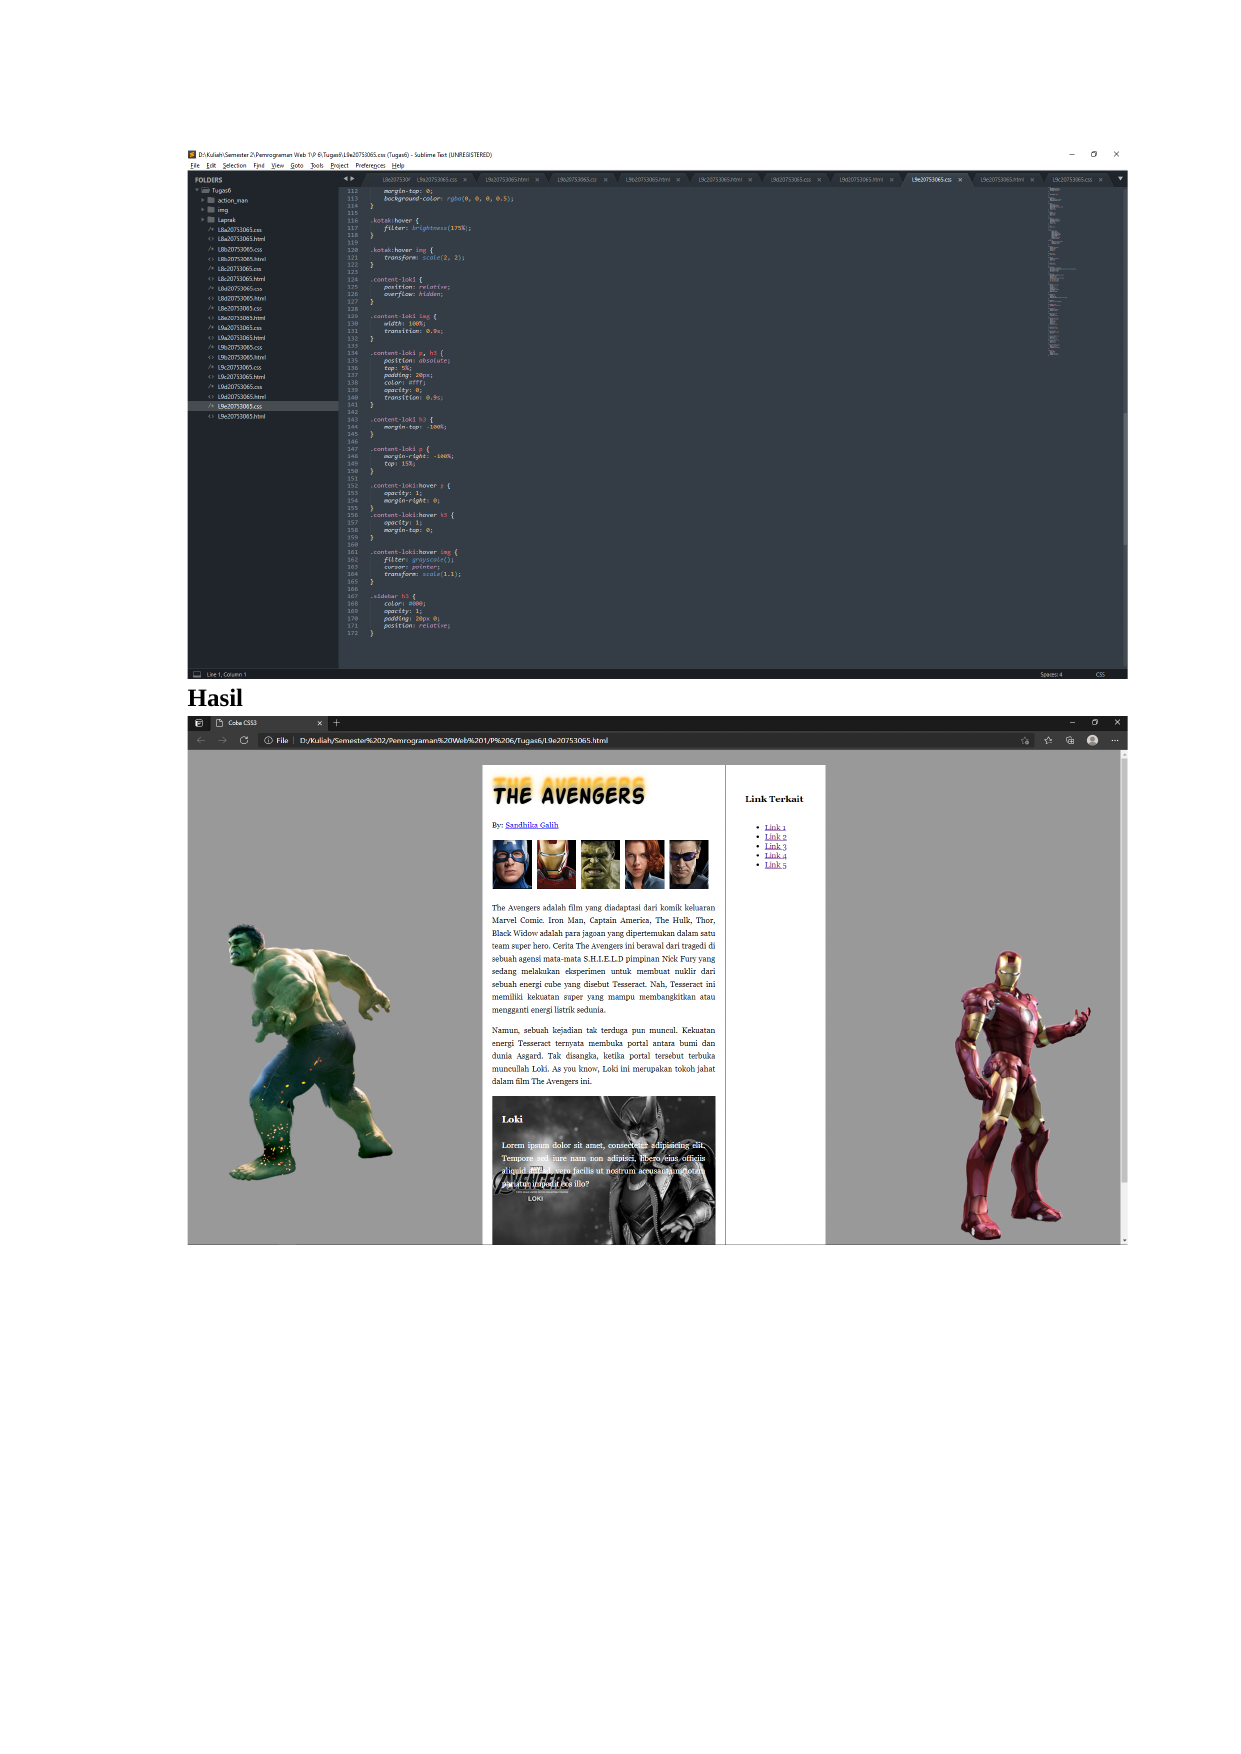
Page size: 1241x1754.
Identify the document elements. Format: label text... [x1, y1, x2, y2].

picture [187, 150, 1128, 679]
picture [187, 716, 1128, 1245]
list Hasil [187, 683, 1090, 712]
